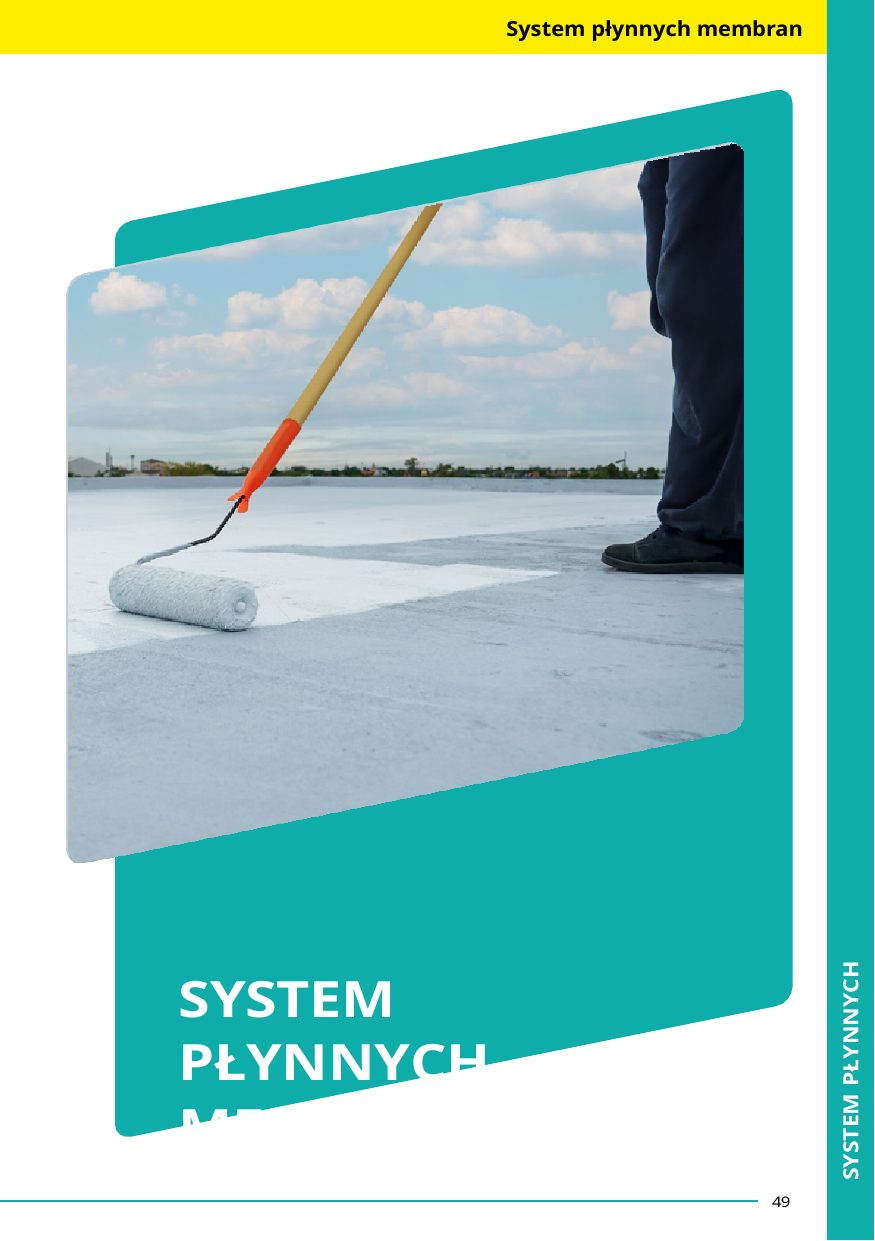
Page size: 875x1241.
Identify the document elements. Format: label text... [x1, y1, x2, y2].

subtitle SYSTEM PŁYNNYCH MEMBRAN [179, 966, 688, 1160]
subtitle System płynnych membran [506, 14, 815, 42]
picture [66, 142, 744, 863]
